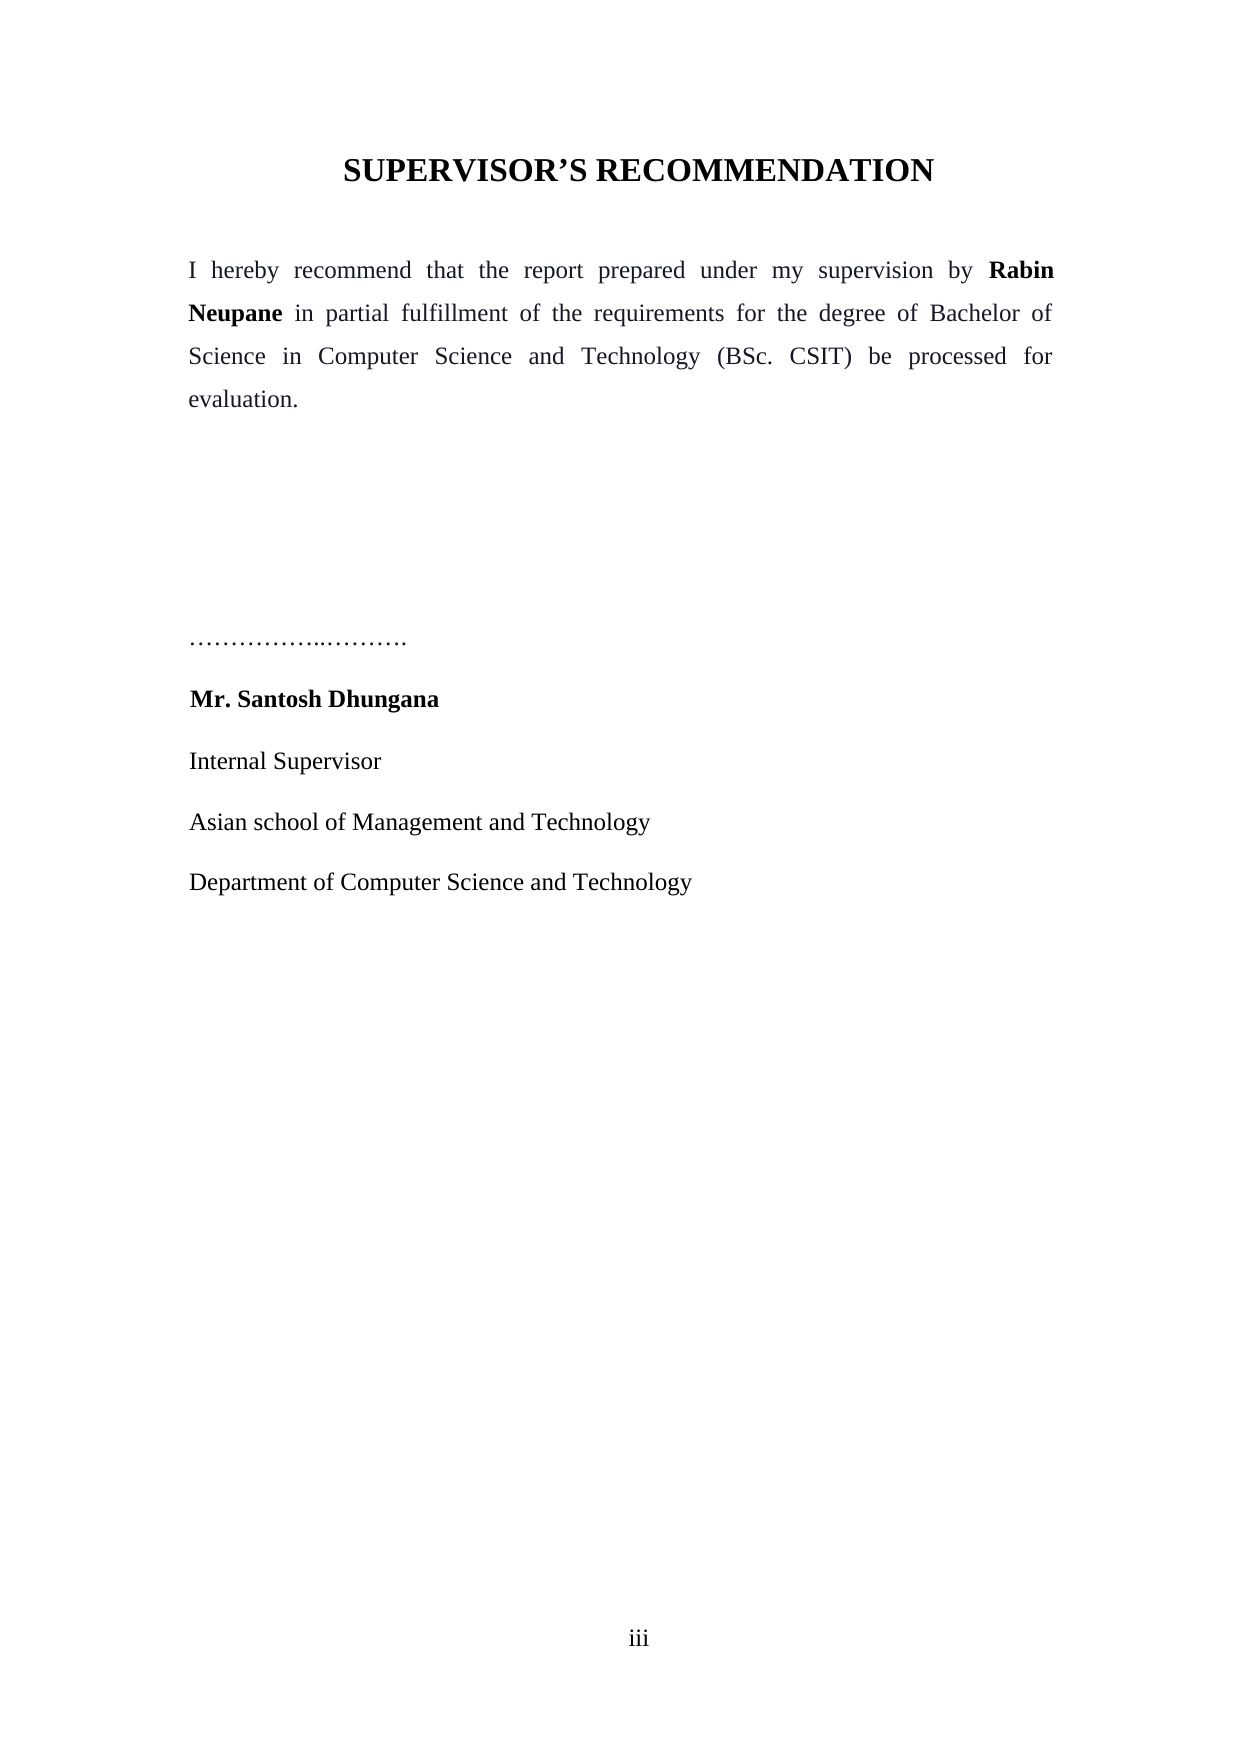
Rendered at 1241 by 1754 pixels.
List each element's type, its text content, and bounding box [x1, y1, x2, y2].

text Department of Computer Science and Technology [189, 867, 1090, 896]
text Asian school of Management and Technology [189, 807, 1090, 836]
text I hereby recommend that the report prepared under my supervision by Rabin Neupane in partial fulfillment of the requirements for the degree of Bachelor of Science in Computer Science and Technology (BSc. CSIT) be processed for evaluation. [188, 255, 1054, 413]
text ……………..………. [188, 622, 1054, 651]
subtitle SUPERVISOR’S RECOMMENDATION [187, 150, 1090, 188]
text Mr. Santosh Dhungana [190, 684, 1090, 713]
text Internal Supervisor [189, 746, 1090, 775]
